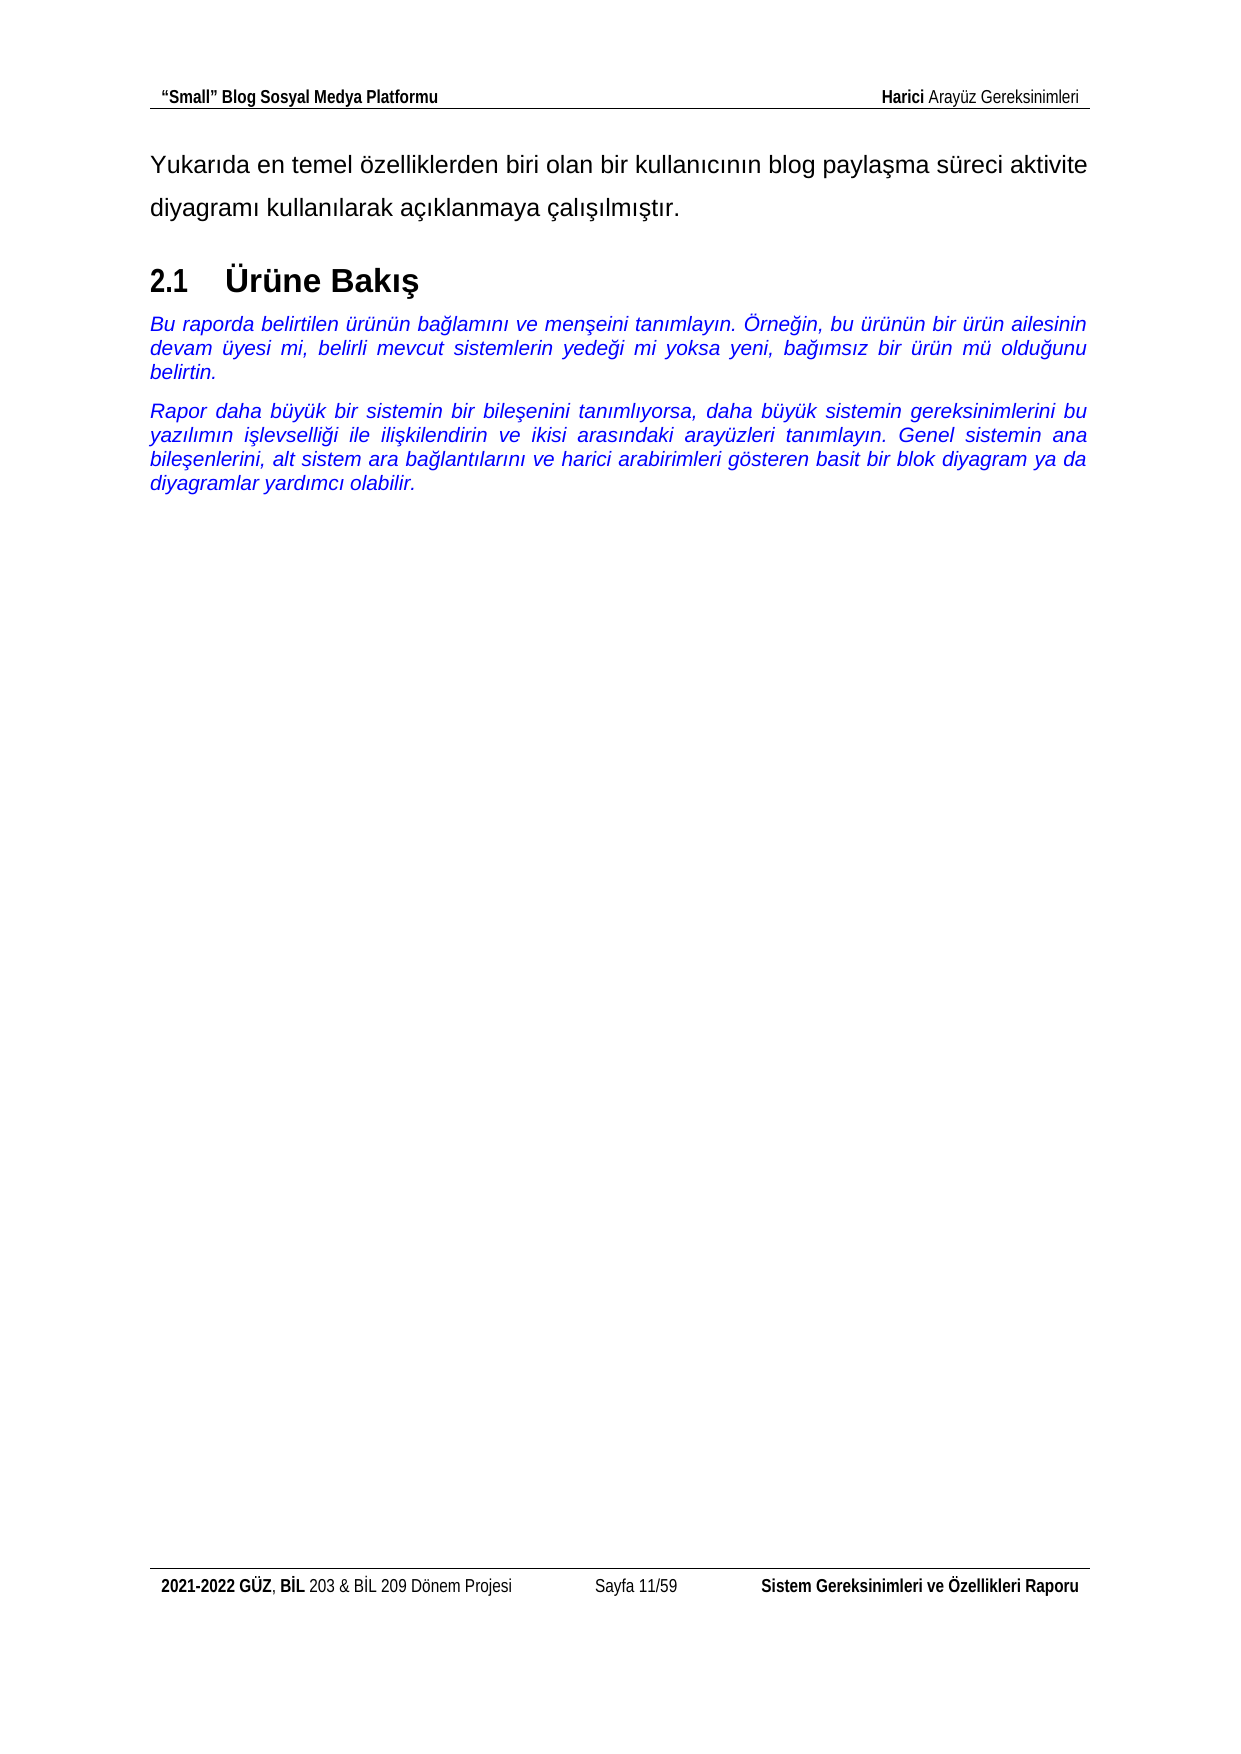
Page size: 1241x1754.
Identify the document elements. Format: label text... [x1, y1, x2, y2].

text Rapor daha büyük bir sistemin bir bileşenini tanımlıyorsa, daha büyük sistemin gereksinimlerini bu yazılımın işlevselliği ile ilişkilendirin ve ikisi arasındaki arayüzleri tanımlayın. Genel sistemin ana bileşenlerini, alt sistem ara bağlantılarını ve harici arabirimleri gösteren basit bir blok diyagram ya da diyagramlar yardımcı olabilir. [150, 399, 1090, 494]
subtitle Ürüne Bakış [150, 261, 1090, 300]
text Bu raporda belirtilen ürünün bağlamını ve menşeini tanımlayın. Örneğin, bu ürünün bir ürün ailesinin devam üyesi mi, belirli mevcut sistemlerin yedeği mi yoksa yeni, bağımsız bir ürün mü olduğunu belirtin. [150, 312, 1090, 384]
text Yukarıda en temel özelliklerden biri olan bir kullanıcının blog paylaşma süreci aktivite diyagramı kullanılarak açıklanmaya çalışılmıştır. [150, 150, 1090, 222]
